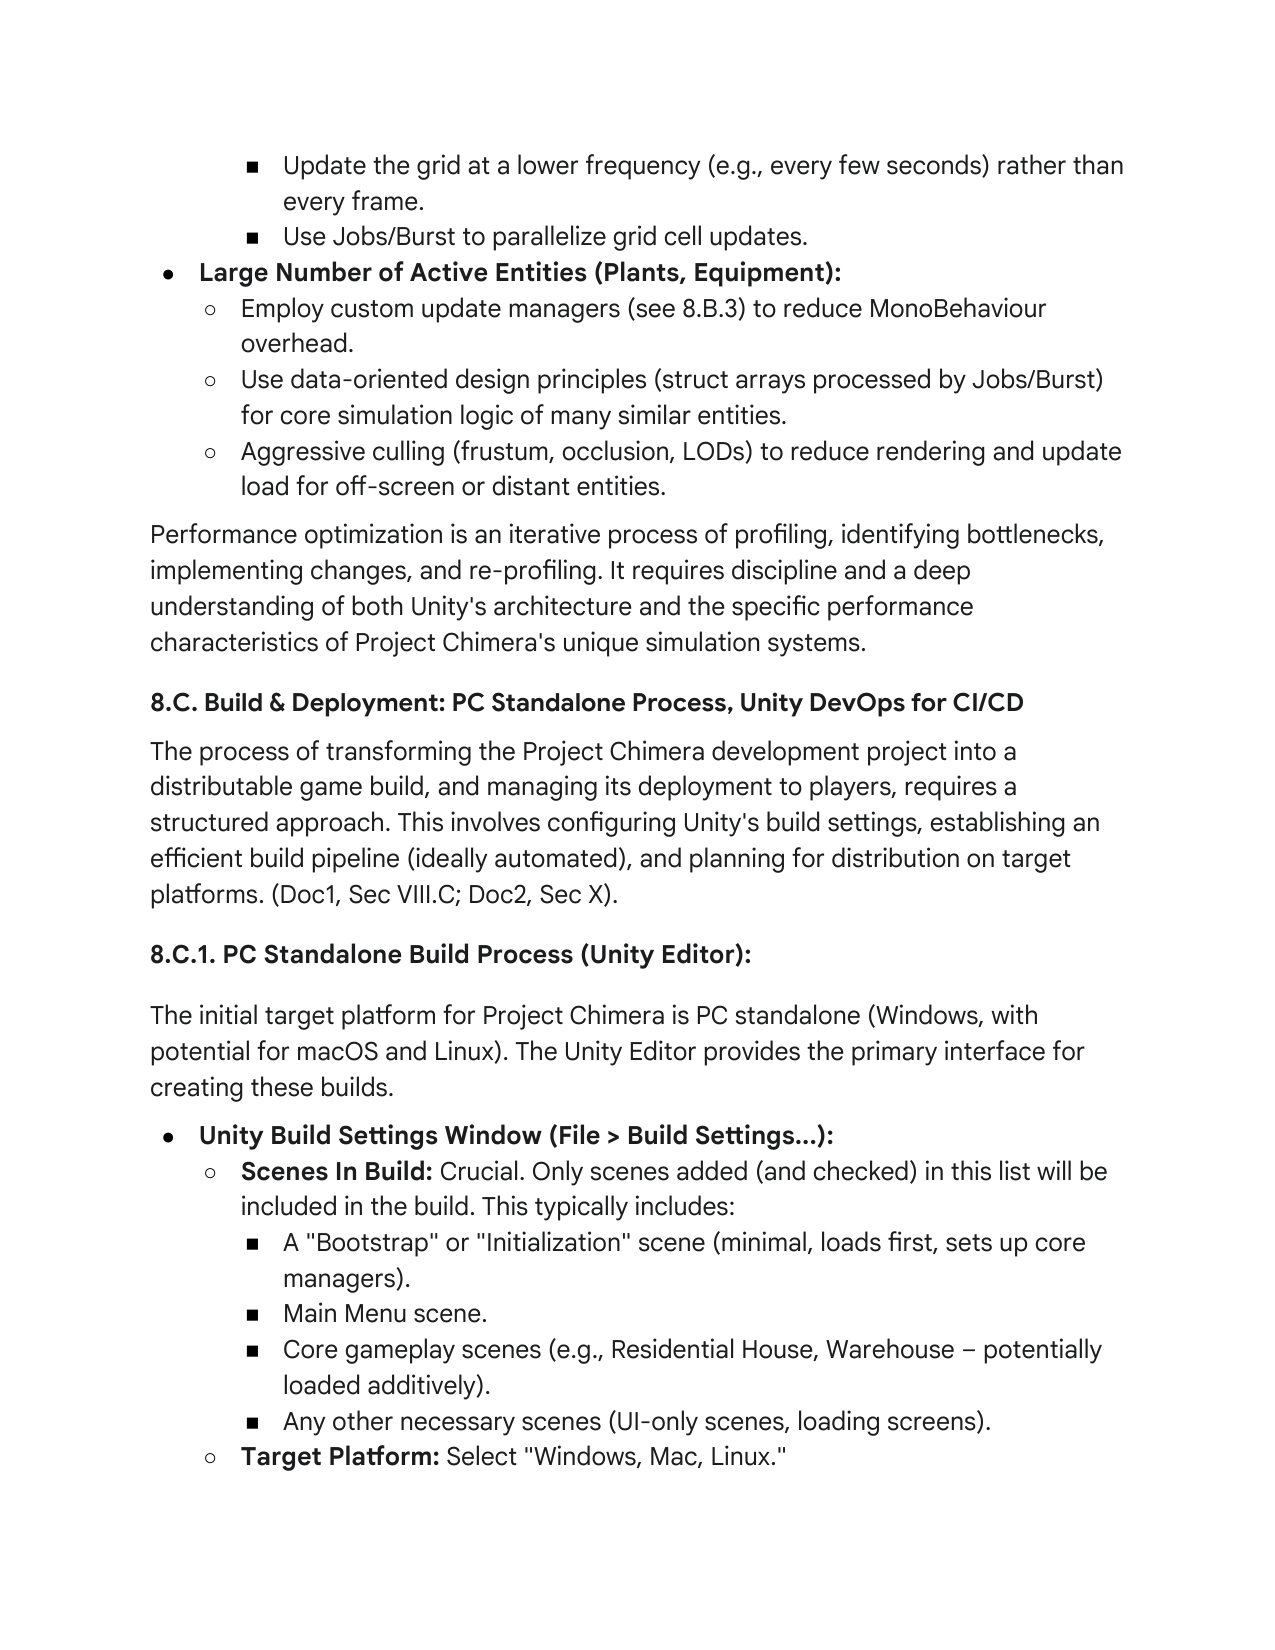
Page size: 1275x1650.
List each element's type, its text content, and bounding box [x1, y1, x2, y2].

list Unity Build Settings Window (File > Build Settings...): [161, 1120, 1125, 1151]
list Update the grid at a lower frequency (e.g., every few seconds) rather than every frame. [245, 150, 1125, 217]
list Core gameplay scenes (e.g., Residential House, Warehouse – potentially loaded additively). [245, 1334, 1125, 1401]
text The process of transforming the Project Chimera development project into a distributable game build, and managing its deployment to players, requires a structured approach. This involves configuring Unity's build settings, establishing an efficient build pipeline (ideally automated), and planning for distribution on target platforms. (Doc1, Sec VIII.C; Doc2, Sec X). [150, 736, 1125, 910]
list Target Platform: Select "Windows, Mac, Linux." [203, 1442, 1125, 1473]
list Aggressive culling (frustum, occlusion, LODs) to reduce rendering and update load for off-screen or distant entities. [203, 436, 1125, 503]
list Use data-oriented design principles (struct arrays processed by Jobs/Burst) for core simulation logic of many similar entities. [203, 364, 1125, 431]
list Any other necessary scenes (UI-only scenes, loading screens). [245, 1406, 1125, 1437]
list Large Number of Active Entities (Plants, Equipment): [161, 257, 1125, 288]
list Scenes In Build: Crucial. Only scenes added (and checked) in this list will be included in the build. This typically includes: [203, 1156, 1125, 1223]
list Use Jobs/Burst to parallelize grid cell updates. [245, 221, 1125, 253]
text 8.C.1. PC Standalone Build Process (Unity Editor): [150, 939, 1125, 971]
list Main Menu scene. [245, 1299, 1125, 1330]
list Employ custom update managers (see 8.B.3) to reduce MonoBehaviour overhead. [203, 293, 1125, 360]
subtitle 8.C. Build & Deployment: PC Standalone Process, Unity DevOps for CI/CD [150, 688, 1125, 719]
text The initial target platform for Project Chimera is PC standalone (Windows, with potential for macOS and Linux). The Unity Editor provides the primary interface for creating these builds. [150, 1000, 1125, 1103]
text Performance optimization is an iterative process of profiling, identifying bottlenecks, implementing changes, and re-profiling. It requires discipline and a deep understanding of both Unity's architecture and the specific performance characteristics of Project Chimera's unique simulation systems. [150, 520, 1125, 658]
list A "Bootstrap" or "Initialization" scene (minimal, loads first, sets up core managers). [245, 1227, 1125, 1294]
